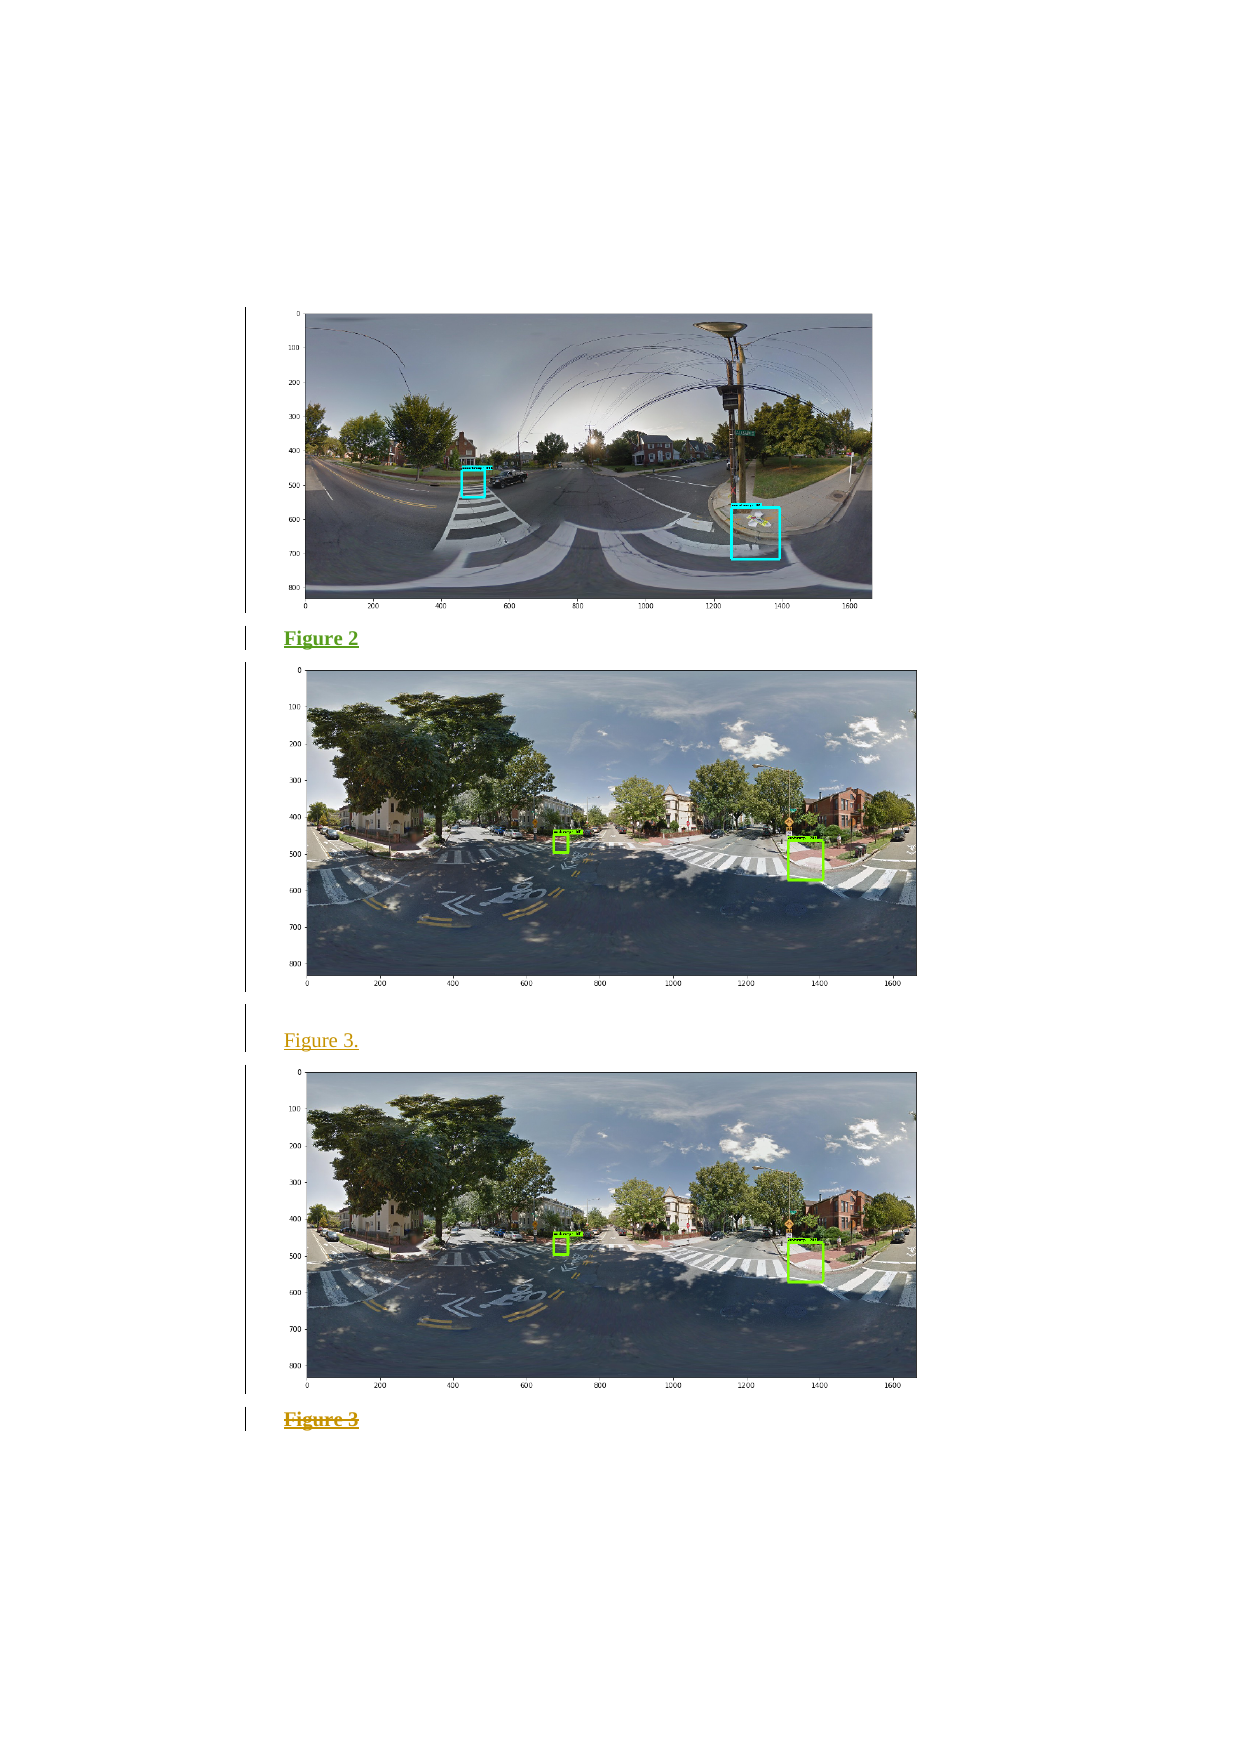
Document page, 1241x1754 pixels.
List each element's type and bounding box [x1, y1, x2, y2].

picture [283, 1064, 923, 1394]
picture [283, 307, 878, 614]
picture [283, 662, 923, 992]
